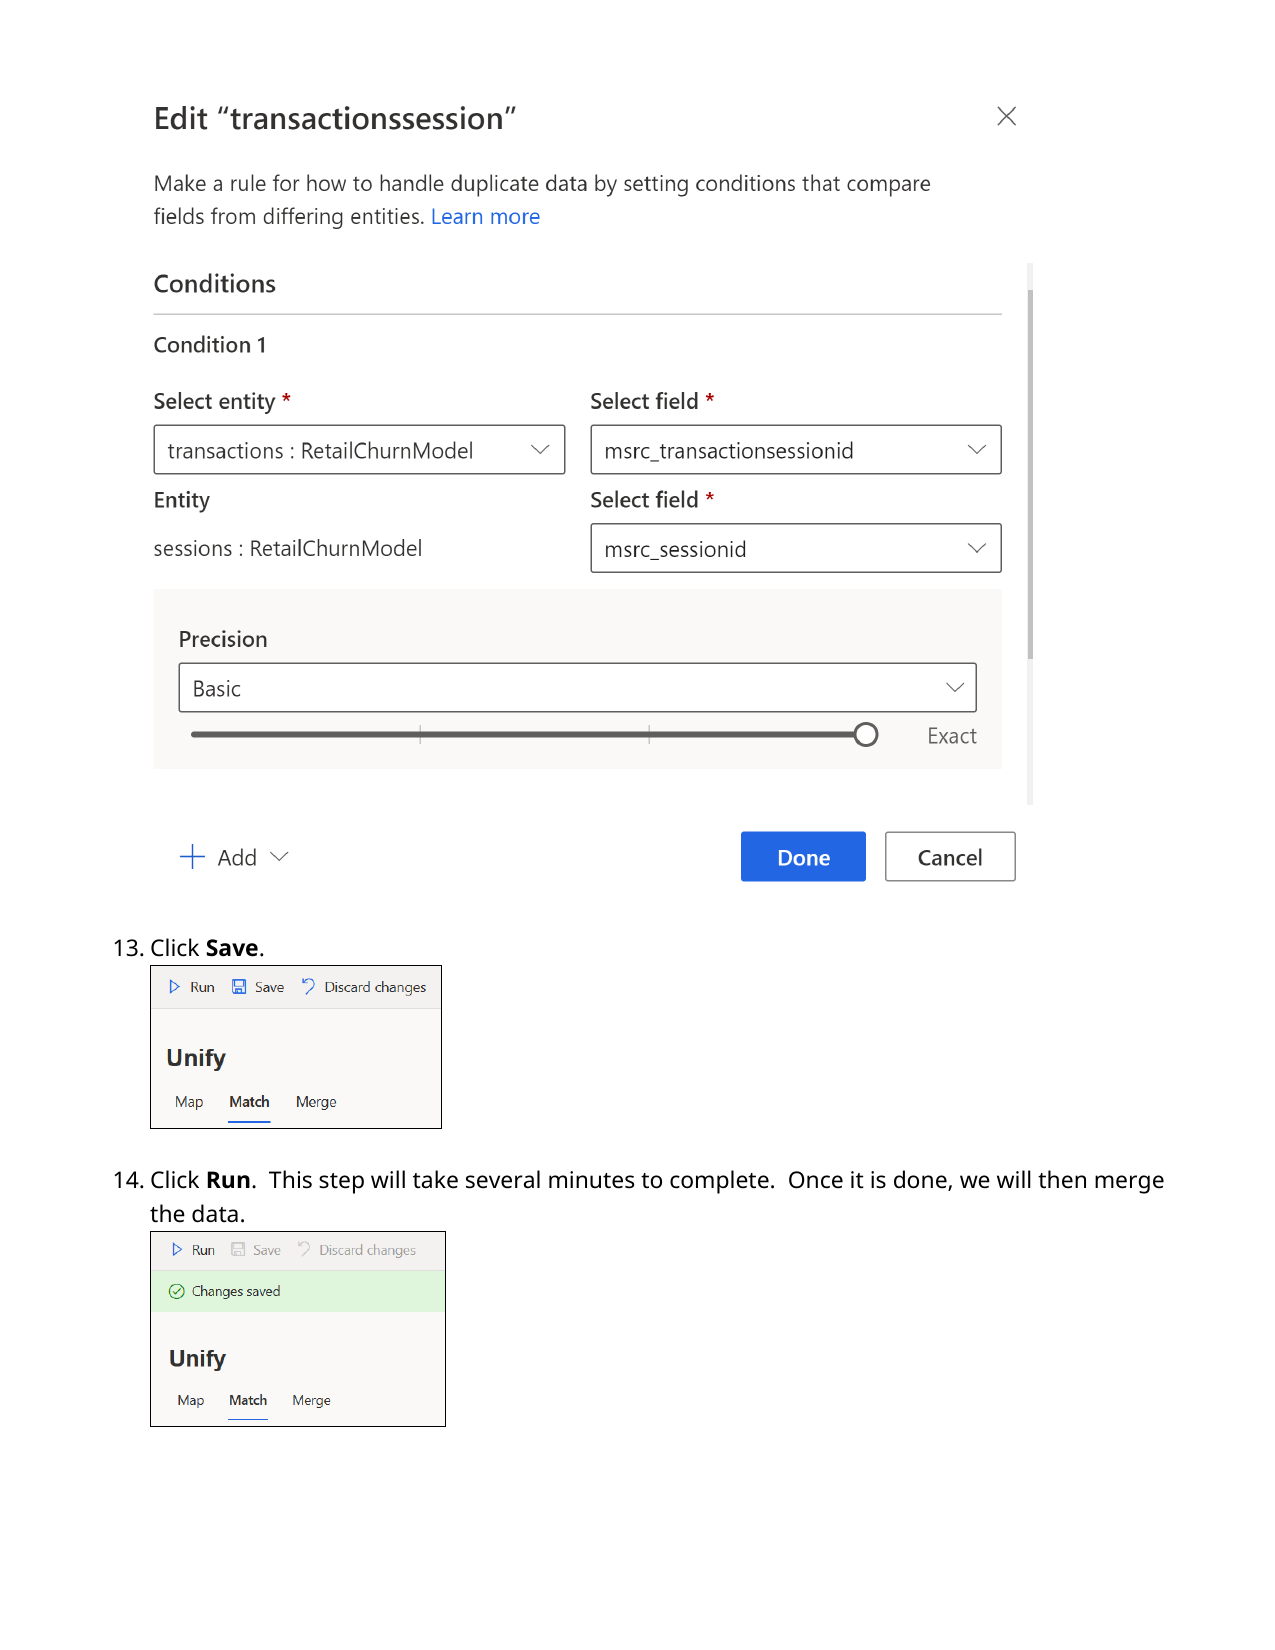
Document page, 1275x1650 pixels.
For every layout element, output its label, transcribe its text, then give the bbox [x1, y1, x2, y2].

list Click Run. This step will take several minutes to complete. Once it is done, we will then merge the data. [112, 1164, 1200, 1229]
picture [150, 75, 1033, 897]
picture [151, 1232, 445, 1426]
list Click Save. [112, 932, 1200, 963]
picture [151, 966, 441, 1128]
